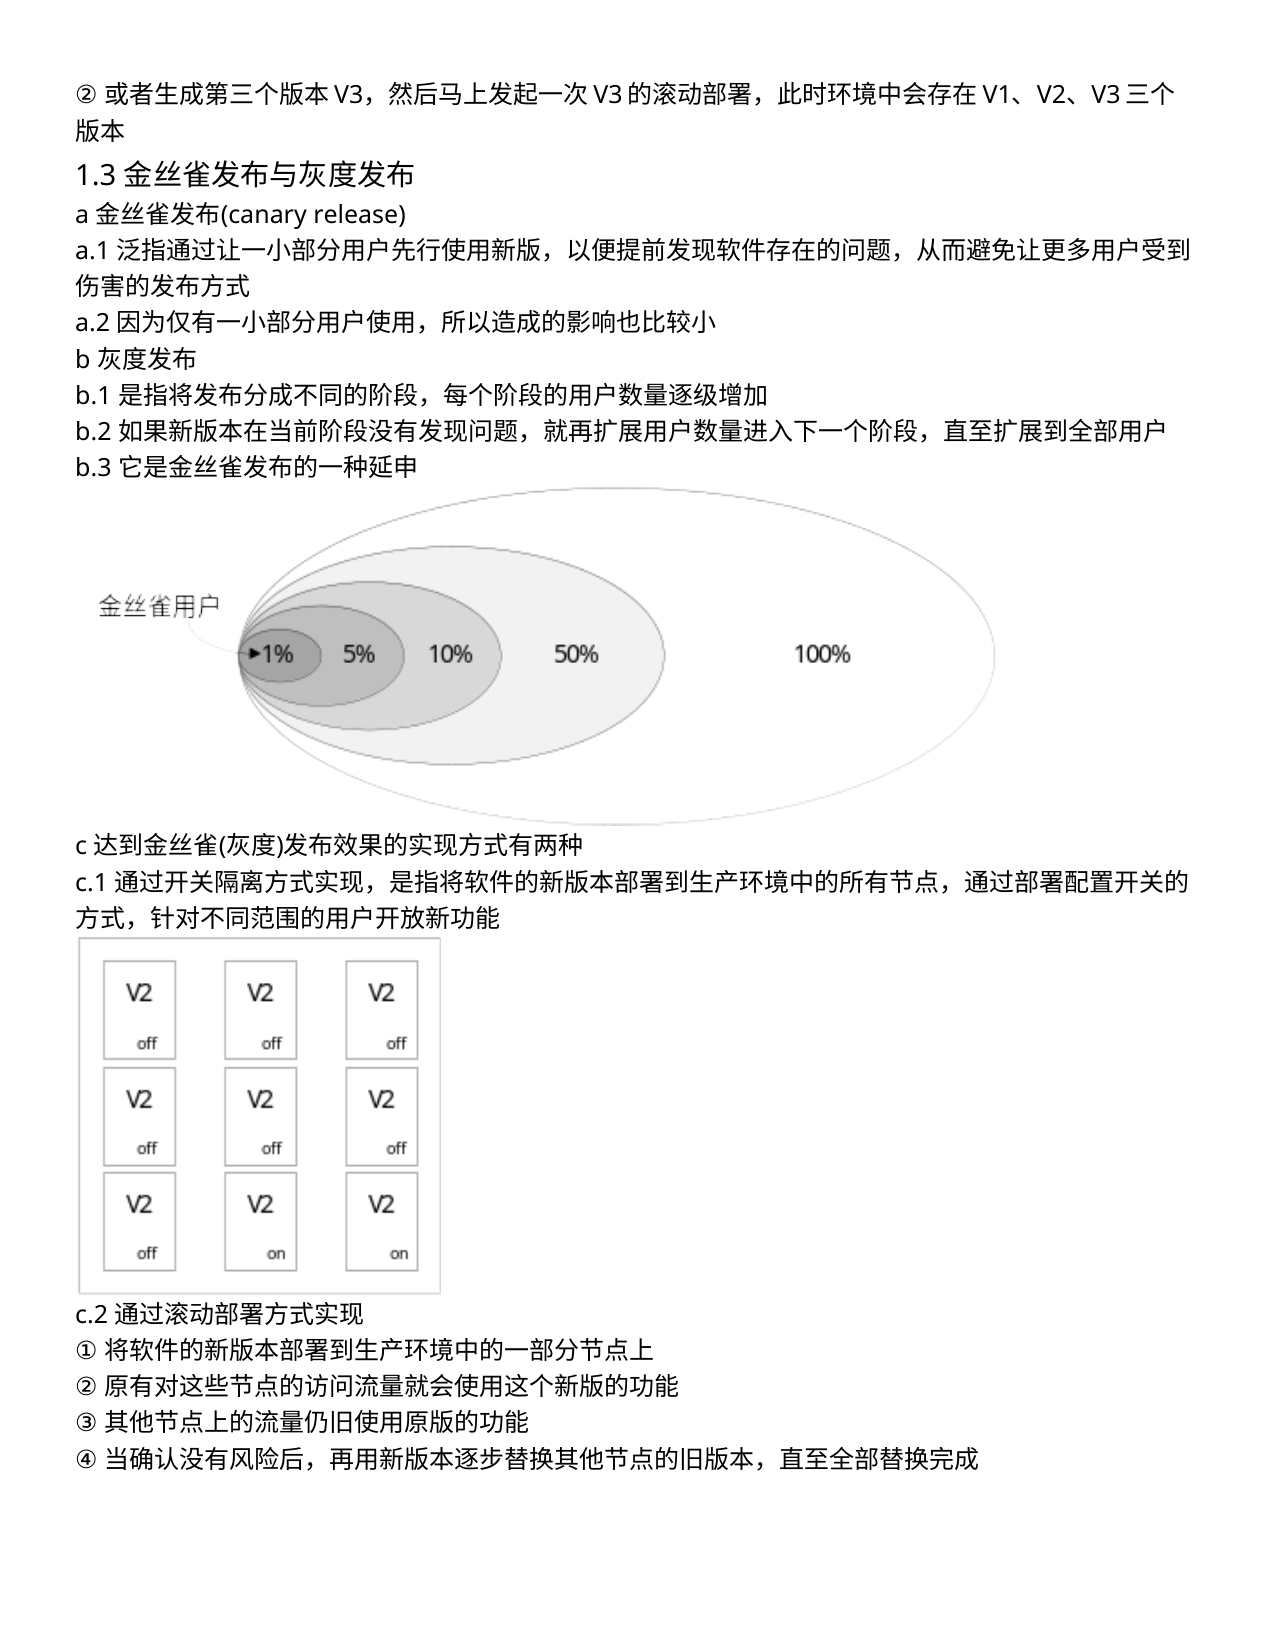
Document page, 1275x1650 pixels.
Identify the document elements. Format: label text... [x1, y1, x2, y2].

text 如果新版本在当前阶段没有发现问题，就再扩展用户数量进入下一个阶段，直至扩展到全部用户 [75, 412, 1200, 448]
text 将软件的新版本部署到生产环境中的一部分节点上 [75, 1330, 1200, 1367]
text 达到金丝雀(灰度)发布效果的实现方式有两种 [75, 826, 1200, 862]
text 当确认没有风险后，再用新版本逐步替换其他节点的旧版本，直至全部替换完成 [75, 1439, 1200, 1475]
text 通过开关隔离方式实现，是指将软件的新版本部署到生产环境中的所有节点，通过部署配置开关的方式，针对不同范围的用户开放新功能 [75, 862, 1200, 934]
text 原有对这些节点的访问流量就会使用这个新版的功能 [75, 1367, 1200, 1403]
text 金丝雀发布(canary release) [75, 194, 1200, 230]
text 泛指通过让一小部分用户先行使用新版，以便提前发现软件存在的问题，从而避免让更多用户受到伤害的发布方式 [75, 230, 1200, 303]
text 灰度发布 [75, 339, 1200, 375]
text 通过滚动部署方式实现 [75, 1294, 1200, 1330]
text 其他节点上的流量仍旧使用原版的功能 [75, 1403, 1200, 1439]
subtitle 金丝雀发布与灰度发布 [75, 152, 1200, 194]
text 或者生成第三个版本V3，然后马上发起一次V3的滚动部署，此时环境中会存在V1、V2、V3三个版本 [75, 75, 1200, 147]
text 它是金丝雀发布的一种延申 [75, 448, 1200, 484]
text 因为仅有一小部分用户使用，所以造成的影响也比较小 [75, 303, 1200, 339]
text 是指将发布分成不同的阶段，每个阶段的用户数量逐级增加 [75, 375, 1200, 412]
